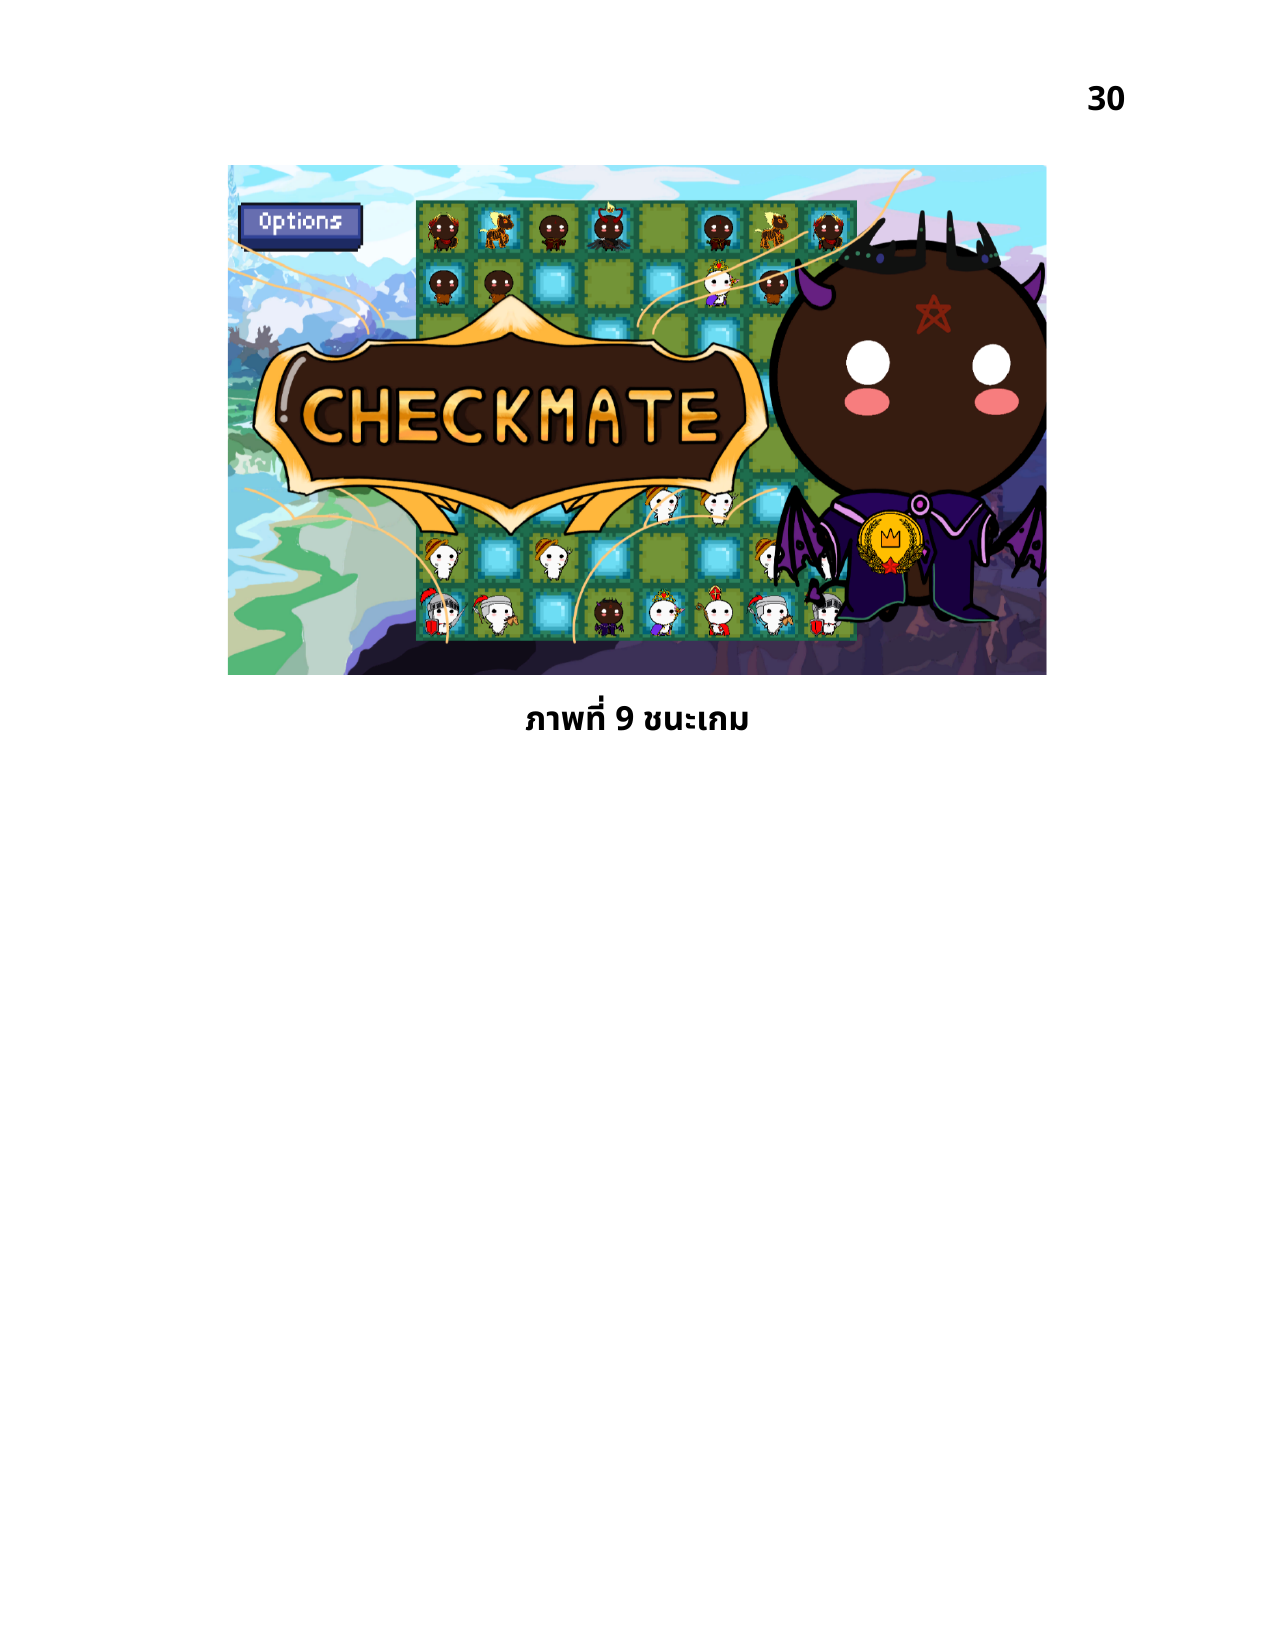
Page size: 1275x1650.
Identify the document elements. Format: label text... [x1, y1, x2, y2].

picture [227, 165, 1048, 675]
